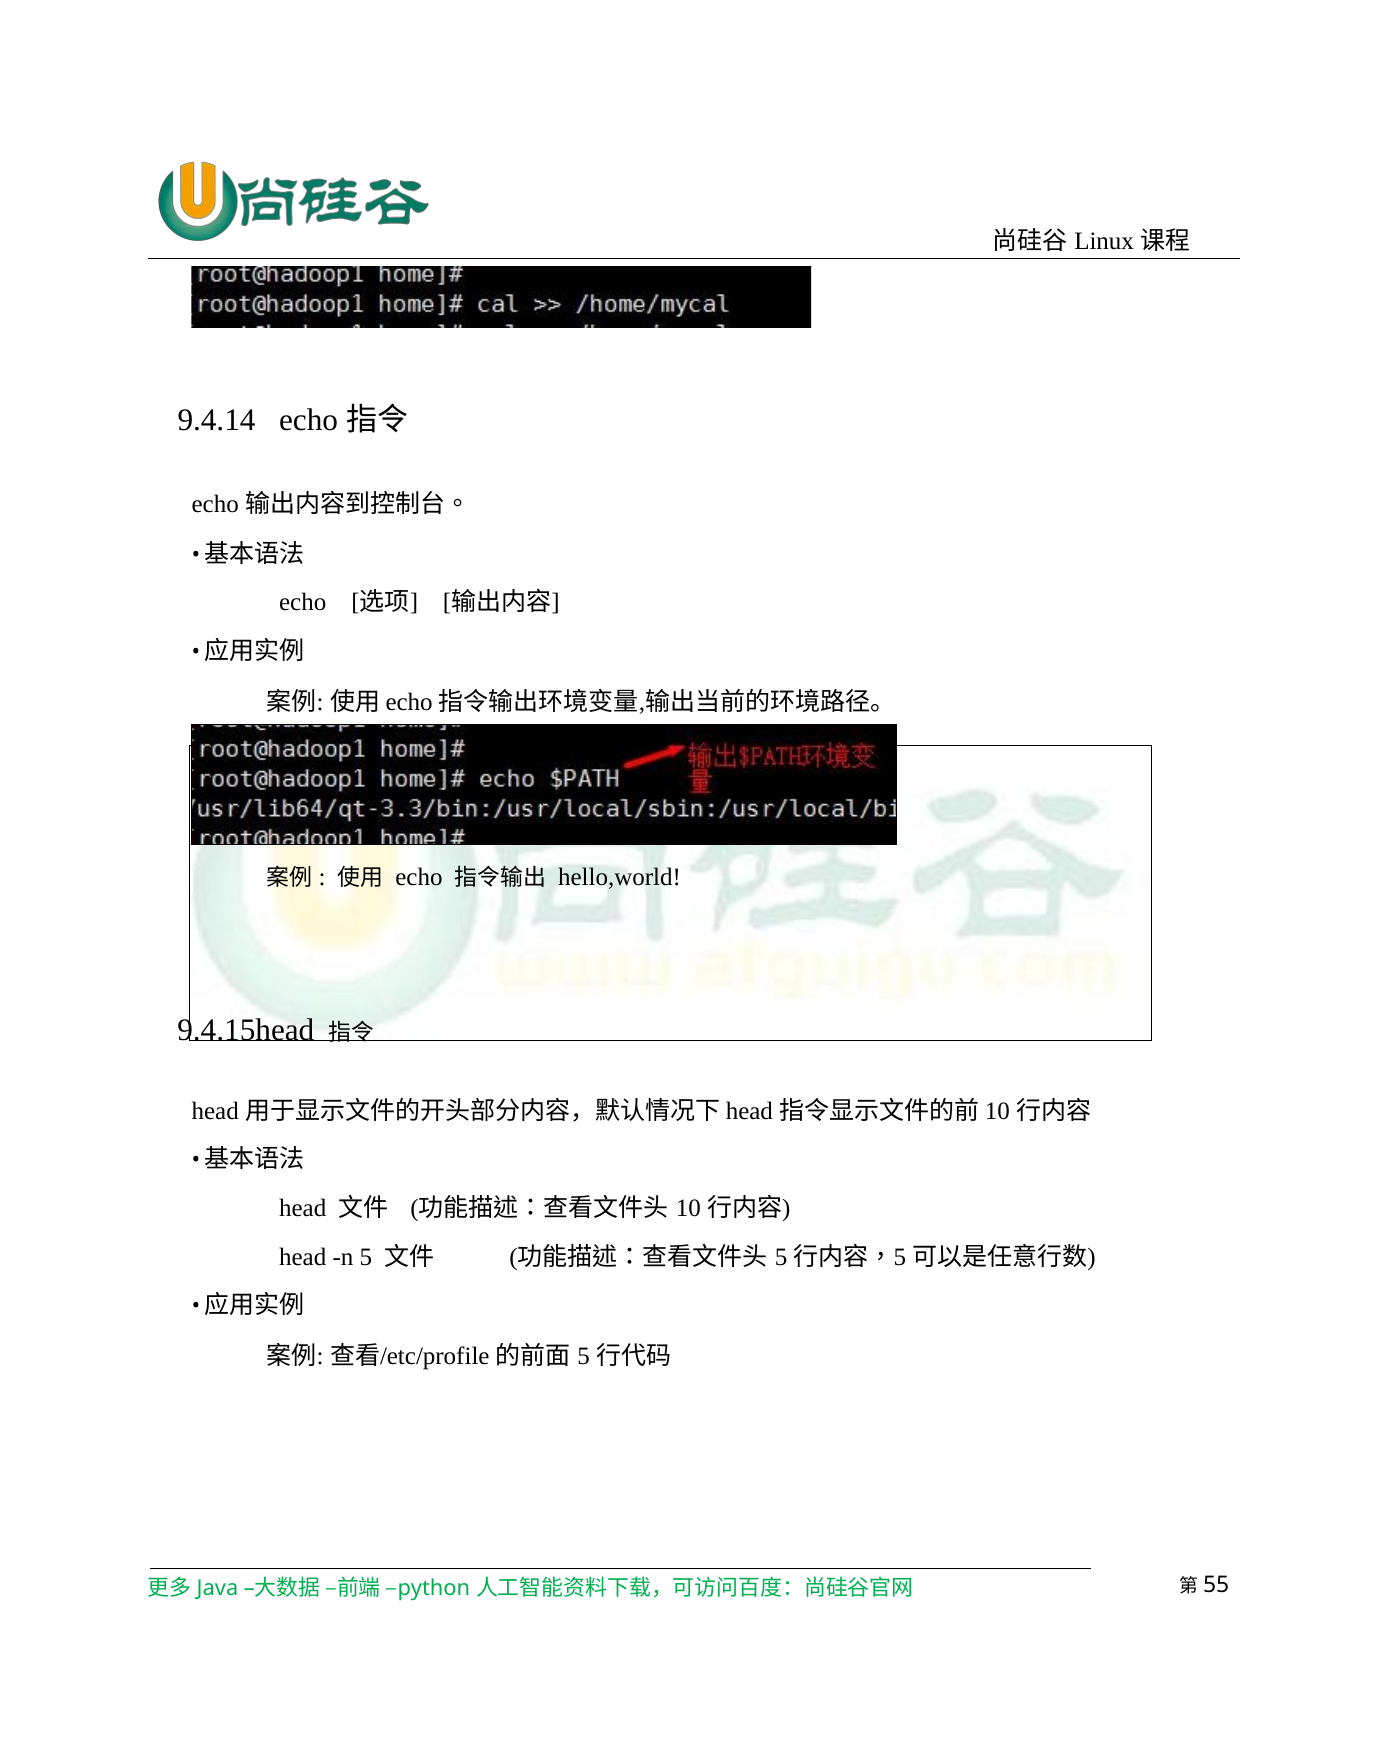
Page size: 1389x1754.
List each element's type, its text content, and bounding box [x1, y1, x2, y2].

text head 文件 (功能描述：查看文件头 10 行内容) [279, 1177, 1338, 1226]
list 基本语法 [191, 523, 1338, 572]
picture [192, 725, 896, 844]
subtitle echo 指令 [177, 384, 1338, 442]
picture [260, 1027, 266, 1040]
list 基本语法 [191, 1129, 1338, 1177]
text echo 输出内容到控制台。 [191, 472, 1338, 523]
text echo [选项] [输出内容] [279, 572, 1338, 621]
text head 用于显示文件的开头部分内容，默认情况下 head 指令显示文件的前 10 行内容 [191, 1082, 1338, 1129]
picture [147, 153, 436, 249]
text 案例: 使用 echo 指令输出环境变量,输出当前的环境路径。 [266, 669, 1338, 720]
text 案例: 查看/etc/profile 的前面 5 行代码 [266, 1324, 1338, 1374]
list 应用实例 [191, 621, 1338, 669]
picture [302, 1027, 309, 1040]
text head -n 5 文件 (功能描述：查看文件头 5 行内容，5 可以是任意行数) [279, 1226, 1338, 1275]
picture [191, 266, 812, 328]
picture [190, 746, 1151, 1040]
list 应用实例 [191, 1275, 1338, 1324]
